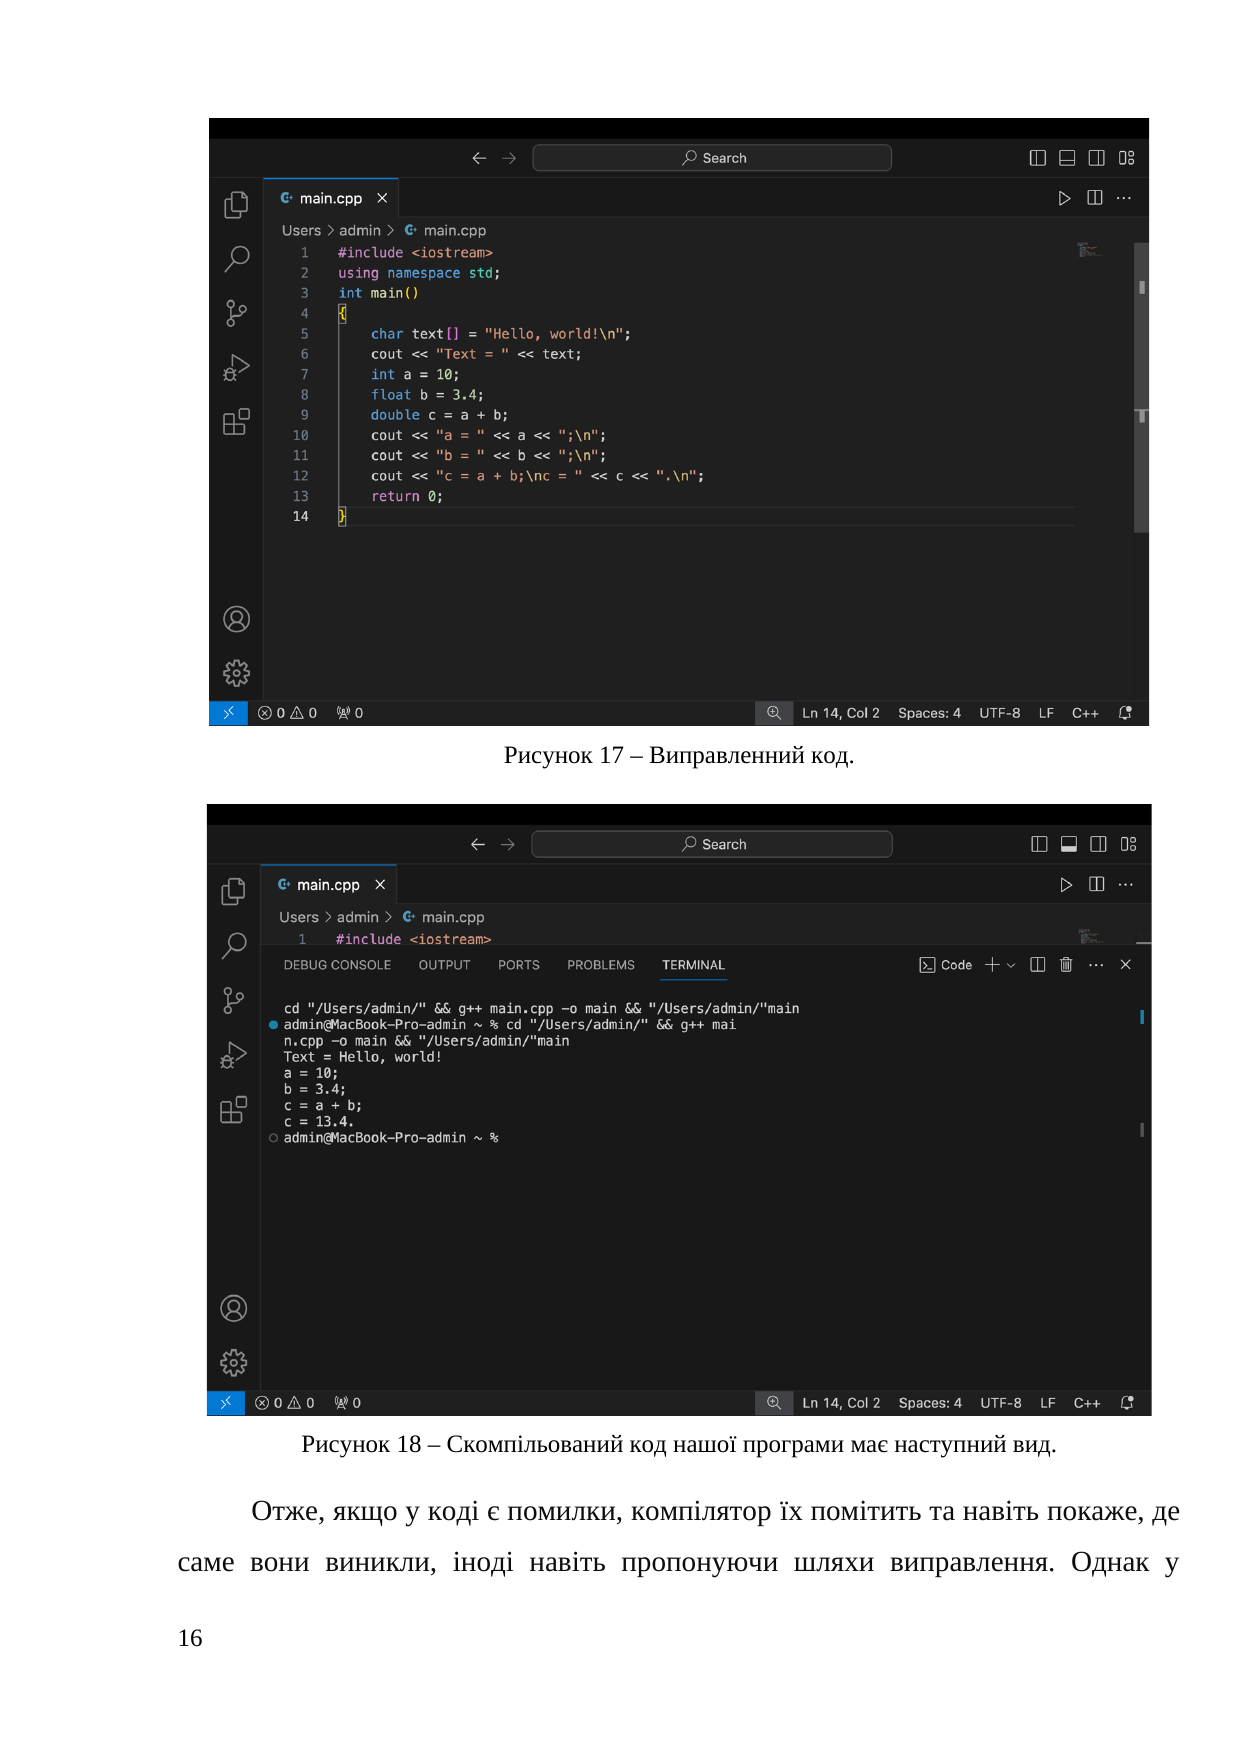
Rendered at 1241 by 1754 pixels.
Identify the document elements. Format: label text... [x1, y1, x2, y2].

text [177, 1493, 1181, 1544]
text Рисунок 18 – Скомпільований код нашої програми має наступний вид. [177, 1429, 1181, 1458]
picture [206, 804, 1152, 1416]
picture [209, 118, 1150, 726]
text Рисунок 17 – Виправленний код. [177, 740, 1181, 769]
